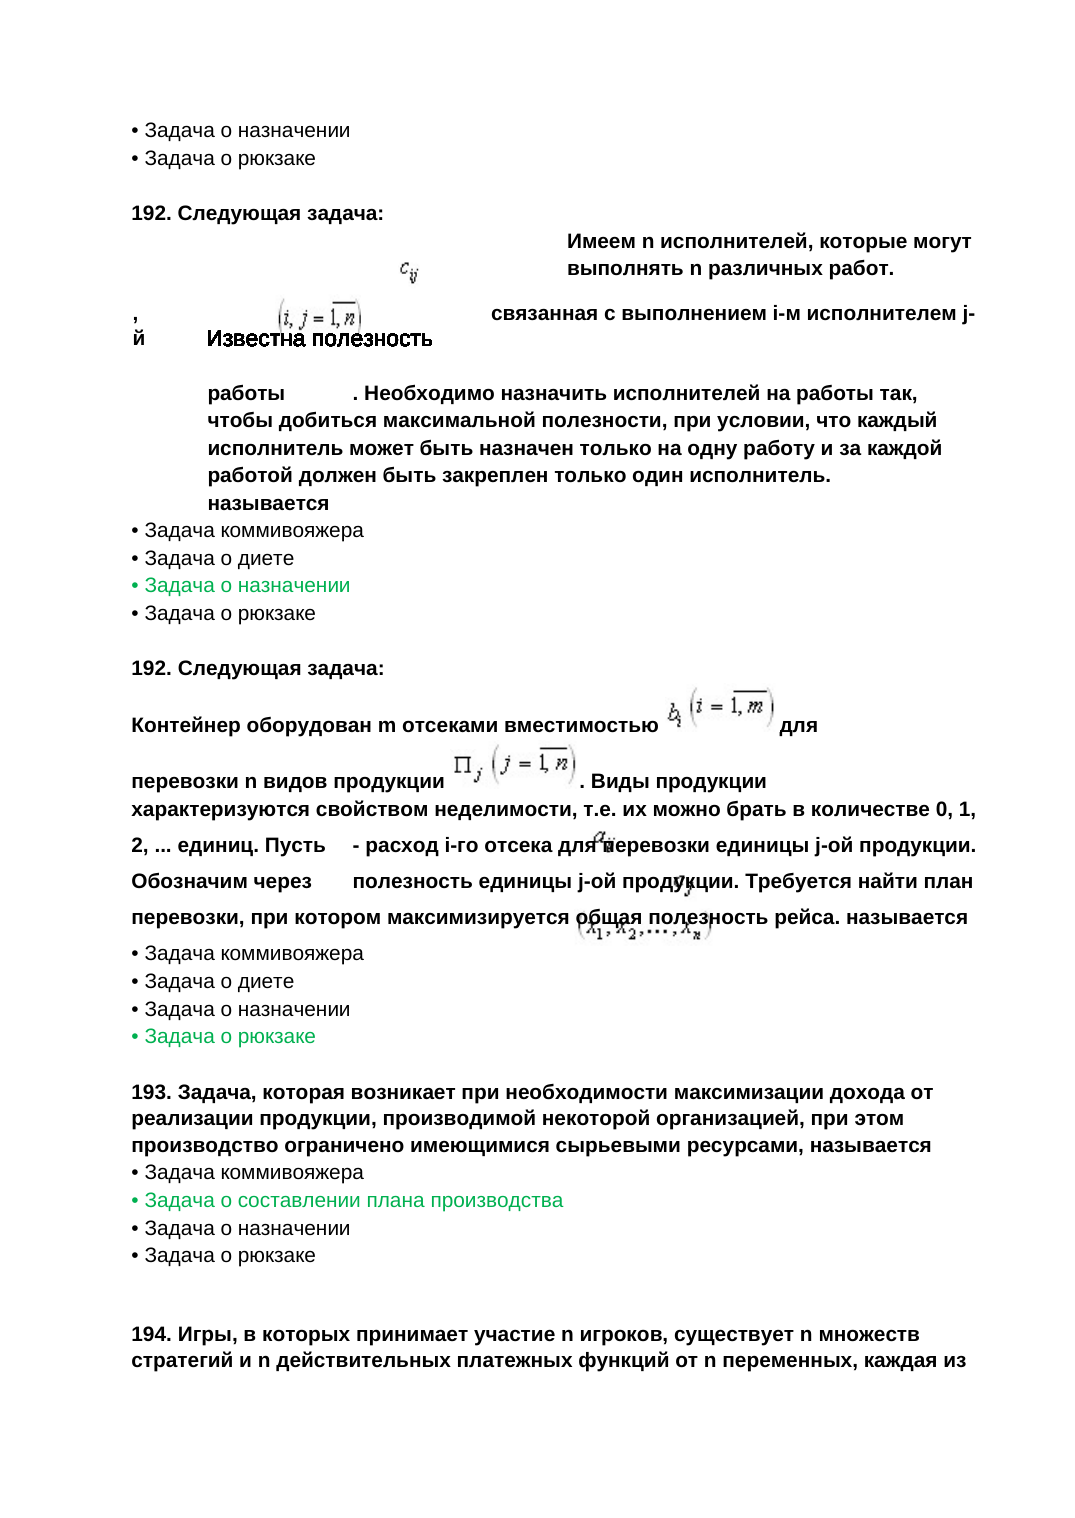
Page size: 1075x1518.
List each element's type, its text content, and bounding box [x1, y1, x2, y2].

text • Задача о диете [131, 969, 986, 993]
text Контейнер оборудован m отсеками вместимостью для [131, 684, 986, 737]
text • Задача о рюкзаке [131, 601, 986, 625]
picture [398, 250, 421, 290]
text • Задача о диете [131, 546, 986, 569]
text • Задача о составлении плана производства [131, 1188, 986, 1212]
text называется [207, 490, 986, 514]
text • Задача о назначении [131, 1216, 986, 1239]
text , связанная с выполнением i-м исполнителем j-й [132, 301, 978, 350]
text • Задача о рюкзаке [131, 1024, 986, 1048]
text • Задача коммивояжера [131, 1160, 986, 1184]
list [131, 1322, 986, 1372]
text Имеем n исполнителей, которые могут выполнять n различных работ. [207, 228, 986, 280]
picture [450, 740, 580, 789]
text • Задача о рюкзаке [131, 1243, 986, 1267]
text • Задача коммивояжера [131, 941, 986, 965]
picture [574, 929, 716, 941]
text • Задача о назначении [131, 997, 986, 1021]
picture [341, 335, 347, 345]
text • Задача о назначении [131, 573, 986, 597]
list Следующая задача: [131, 656, 986, 680]
text • Задача о рюкзаке [131, 146, 986, 170]
list Задача, которая возникает при необходимости максимизации дохода от реализации продукции, производимой некоторой организацией, при этом производство ограничено имеющимися сырьевыми ресурсами, называется [131, 1080, 986, 1156]
picture [316, 335, 321, 345]
picture [327, 335, 334, 345]
text перевозки n видов продукции . Виды продукции [131, 740, 986, 793]
picture [275, 294, 365, 345]
text • Задача коммивояжера [131, 518, 986, 542]
text характеризуются свойством неделимости, т.е. их можно брать в количестве 0, 1, 2, ... единиц. Пусть - расход i-го отсека для перевозки единицы j-ой продукции. Обозначим через полезность единицы j-ой продукции. Требуется найти план перевозки, при котором максимизируется общая полезность рейса. называется [131, 797, 986, 929]
text работы . Необходимо назначить исполнителей на работы так, чтобы добиться максимальной полезности, при условии, что каждый исполнитель может быть назначен только на одну работу и за каждой работой должен быть закреплен только один исполнитель. [207, 380, 986, 487]
text • Задача о назначении [131, 118, 986, 142]
text 192. Следующая задача: [131, 201, 986, 225]
picture [665, 683, 780, 732]
